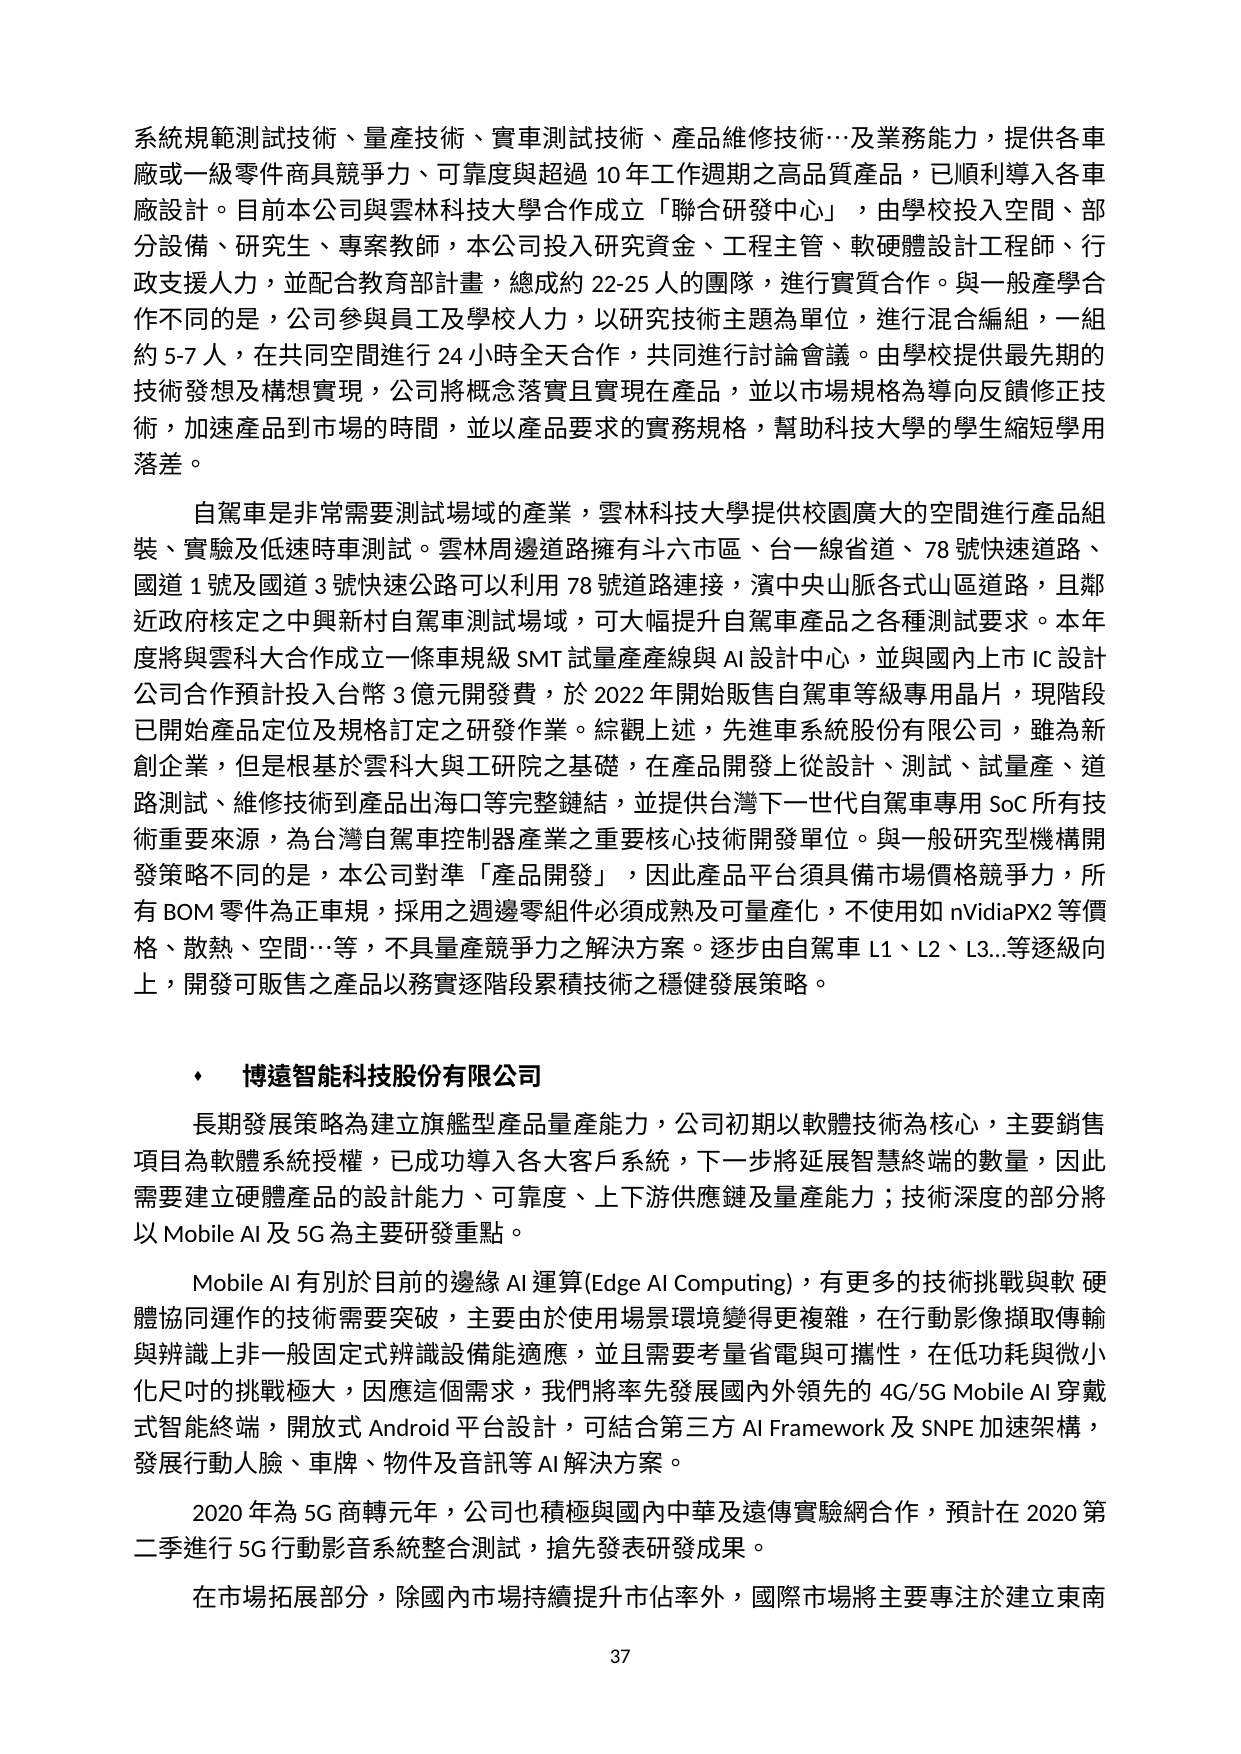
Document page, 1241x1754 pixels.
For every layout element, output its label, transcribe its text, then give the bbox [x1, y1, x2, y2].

list 博遠智能科技股份有限公司 [192, 1056, 1107, 1092]
text 2020年為5G商轉元年，公司也積極與國內中華及遠傳實驗網合作，預計在2020第二季進行5G行動影音系統整合測試，搶先發表研發成果。 [133, 1492, 1107, 1565]
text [133, 118, 1107, 481]
text 長期發展策略為建立旗艦型產品量產能力，公司初期以軟體技術為核心，主要銷售項目為軟體系統授權，已成功導入各大客戶系統，下一步將延展智慧終端的數量，因此需要建立硬體產品的設計能力、可靠度、上下游供應鏈及量產能力；技術深度的部分將以Mobile AI及5G為主要研發重點。 [133, 1105, 1107, 1250]
text 自駕車是非常需要測試場域的產業，雲林科技大學提供校園廣大的空間進行產品組裝、實驗及低速時車測試。雲林周邊道路擁有斗六市區、台一線省道、78號快速道路、國道1號及國道3號快速公路可以利用78號道路連接，濱中央山脈各式山區道路，且鄰近政府核定之中興新村自駕車測試場域，可大幅提升自駕車產品之各種測試要求。本年度將與雲科大合作成立一條車規級SMT試量產產線與AI設計中心，並與國內上市IC設計公司合作預計投入台幣3億元開發費，於2022年開始販售自駕車等級專用晶片，現階段已開始產品定位及規格訂定之研發作業。綜觀上述，先進車系統股份有限公司，雖為新創企業，但是根基於雲科大與工研院之基礎，在產品開發上從設計、測試、試量產、道路測試、維修技術到產品出海口等完整鏈結，並提供台灣下一世代自駕車專用SoC所有技術重要來源，為台灣自駕車控制器產業之重要核心技術開發單位。與一般研究型機構開發策略不同的是，本公司對準「產品開發」，因此產品平台須具備市場價格競爭力，所有BOM零件為正車規，採用之週邊零組件必須成熟及可量產化，不使用如nVidiaPX2等價格、散熱、空間…等，不具量產競爭力之解決方案。逐步由自駕車L1、L2、L3…等逐級向上，開發可販售之產品以務實逐階段累積技術之穩健發展策略。 [133, 493, 1107, 1001]
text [133, 1577, 1107, 1614]
text Mobile AI有別於目前的邊緣AI運算(Edge AI Computing)，有更多的技術挑戰與軟 硬體協同運作的技術需要突破，主要由於使用場景環境變得更複雜，在行動影像擷取傳輸與辨識上非一般固定式辨識設備能適應，並且需要考量省電與可攜性，在低功耗與微小化尺吋的挑戰極大，因應這個需求，我們將率先發展國內外領先的4G/5G Mobile AI穿戴式智能終端，開放式Android平台設計，可結合第三方AI Framework及SNPE加速架構，發展行動人臉、車牌、物件及音訊等AI解決方案。 [133, 1262, 1107, 1480]
